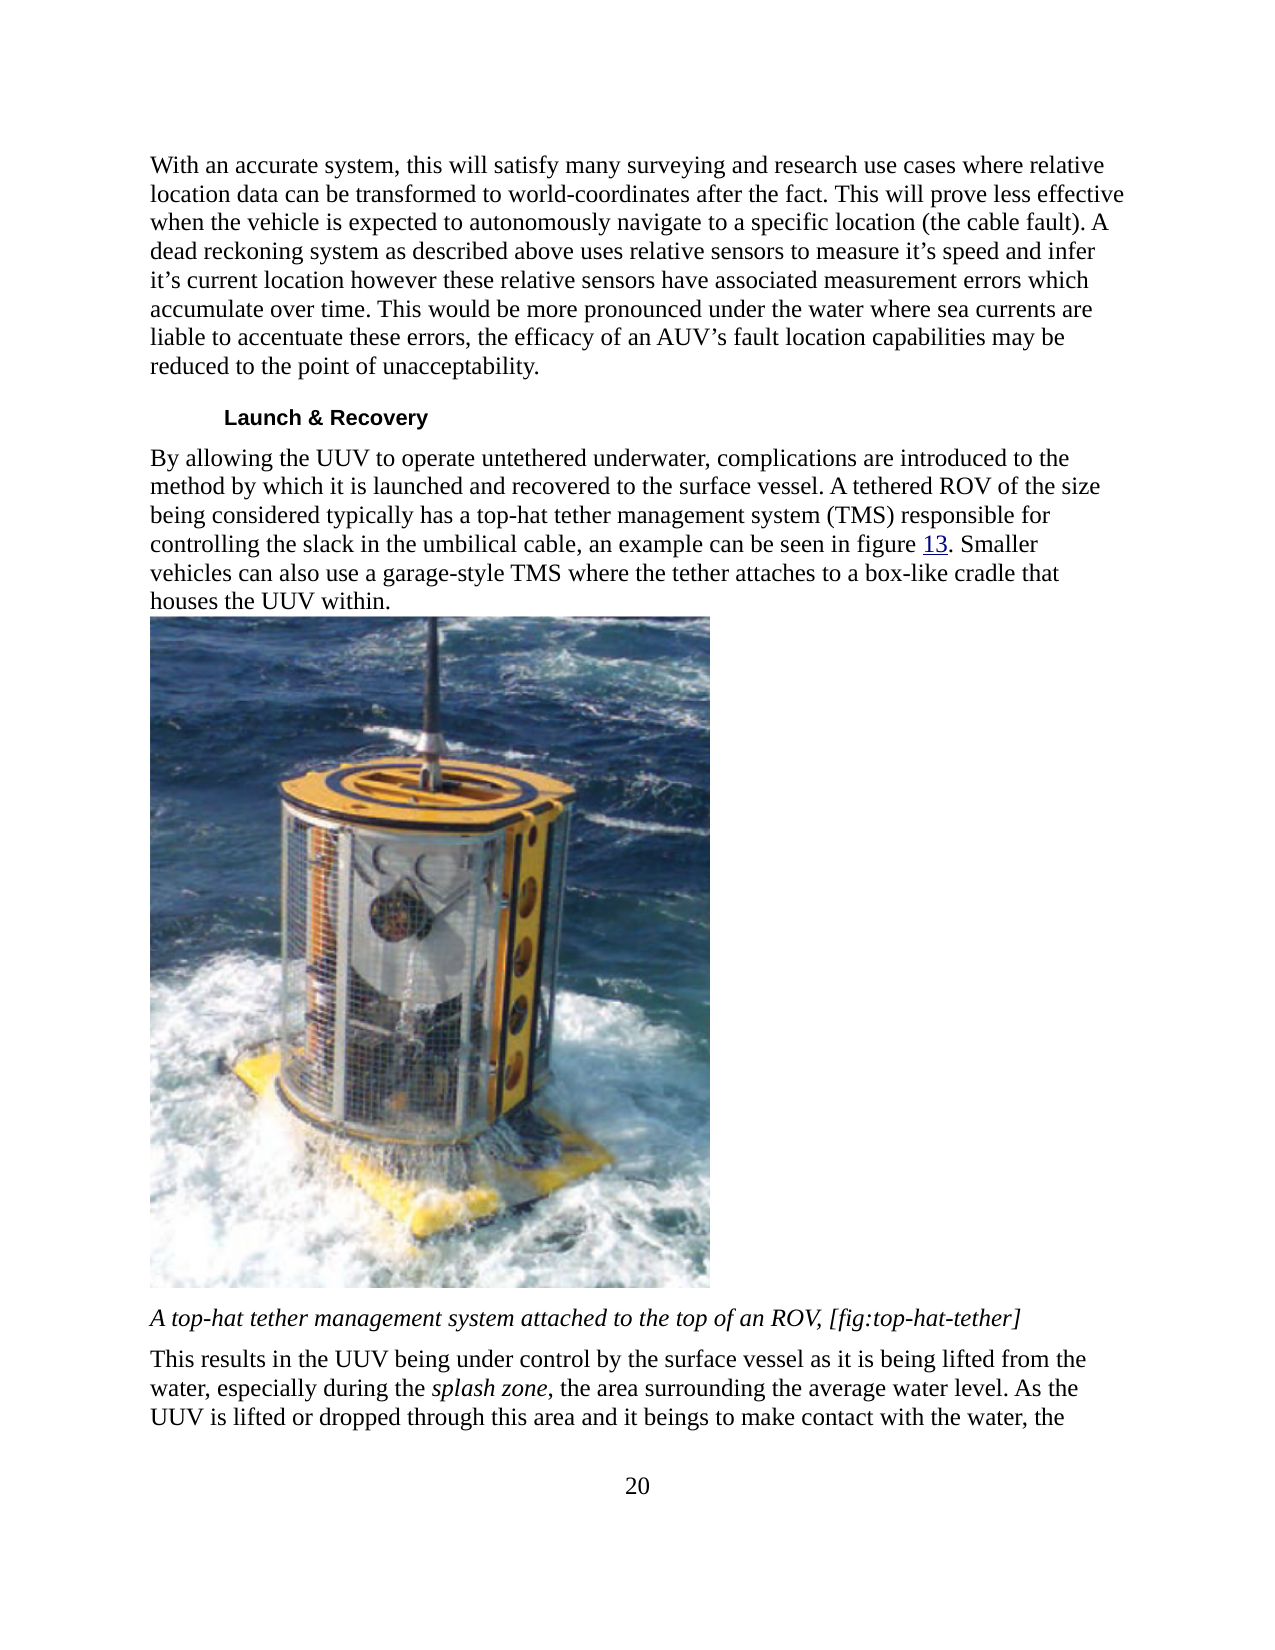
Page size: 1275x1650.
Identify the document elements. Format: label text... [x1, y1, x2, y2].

text A top-hat tether management system attached to the top of an ROV, [fig:top-hat-tether] [150, 1303, 1125, 1332]
text By allowing the UUV to operate untethered underwater, complications are introduced to the method by which it is launched and recovered to the surface vessel. A tethered ROV of the size being considered typically has a top-hat tether management system (TMS) responsible for controlling the slack in the umbilical cable, an example can be seen in figure 13. Smaller vehicles can also use a garage-style TMS where the tether attaches to a box-like cradle that houses the UUV within. [150, 443, 1125, 615]
text With an accurate system, this will satisfy many surveying and research use cases where relative location data can be transformed to world-coordinates after the fact. This will prove less effective when the vehicle is expected to autonomously navigate to a specific location (the cable fault). A dead reckoning system as described above uses relative sensors to measure it’s speed and infer it’s current location however these relative sensors have associated measurement errors which accumulate over time. This would be more pronounced under the water where sea currents are liable to accentuate these errors, the efficacy of an AUV’s fault location capabilities may be reduced to the point of unacceptability. [150, 150, 1125, 380]
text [150, 1344, 1125, 1431]
subtitle Launch & Recovery [150, 405, 1125, 430]
